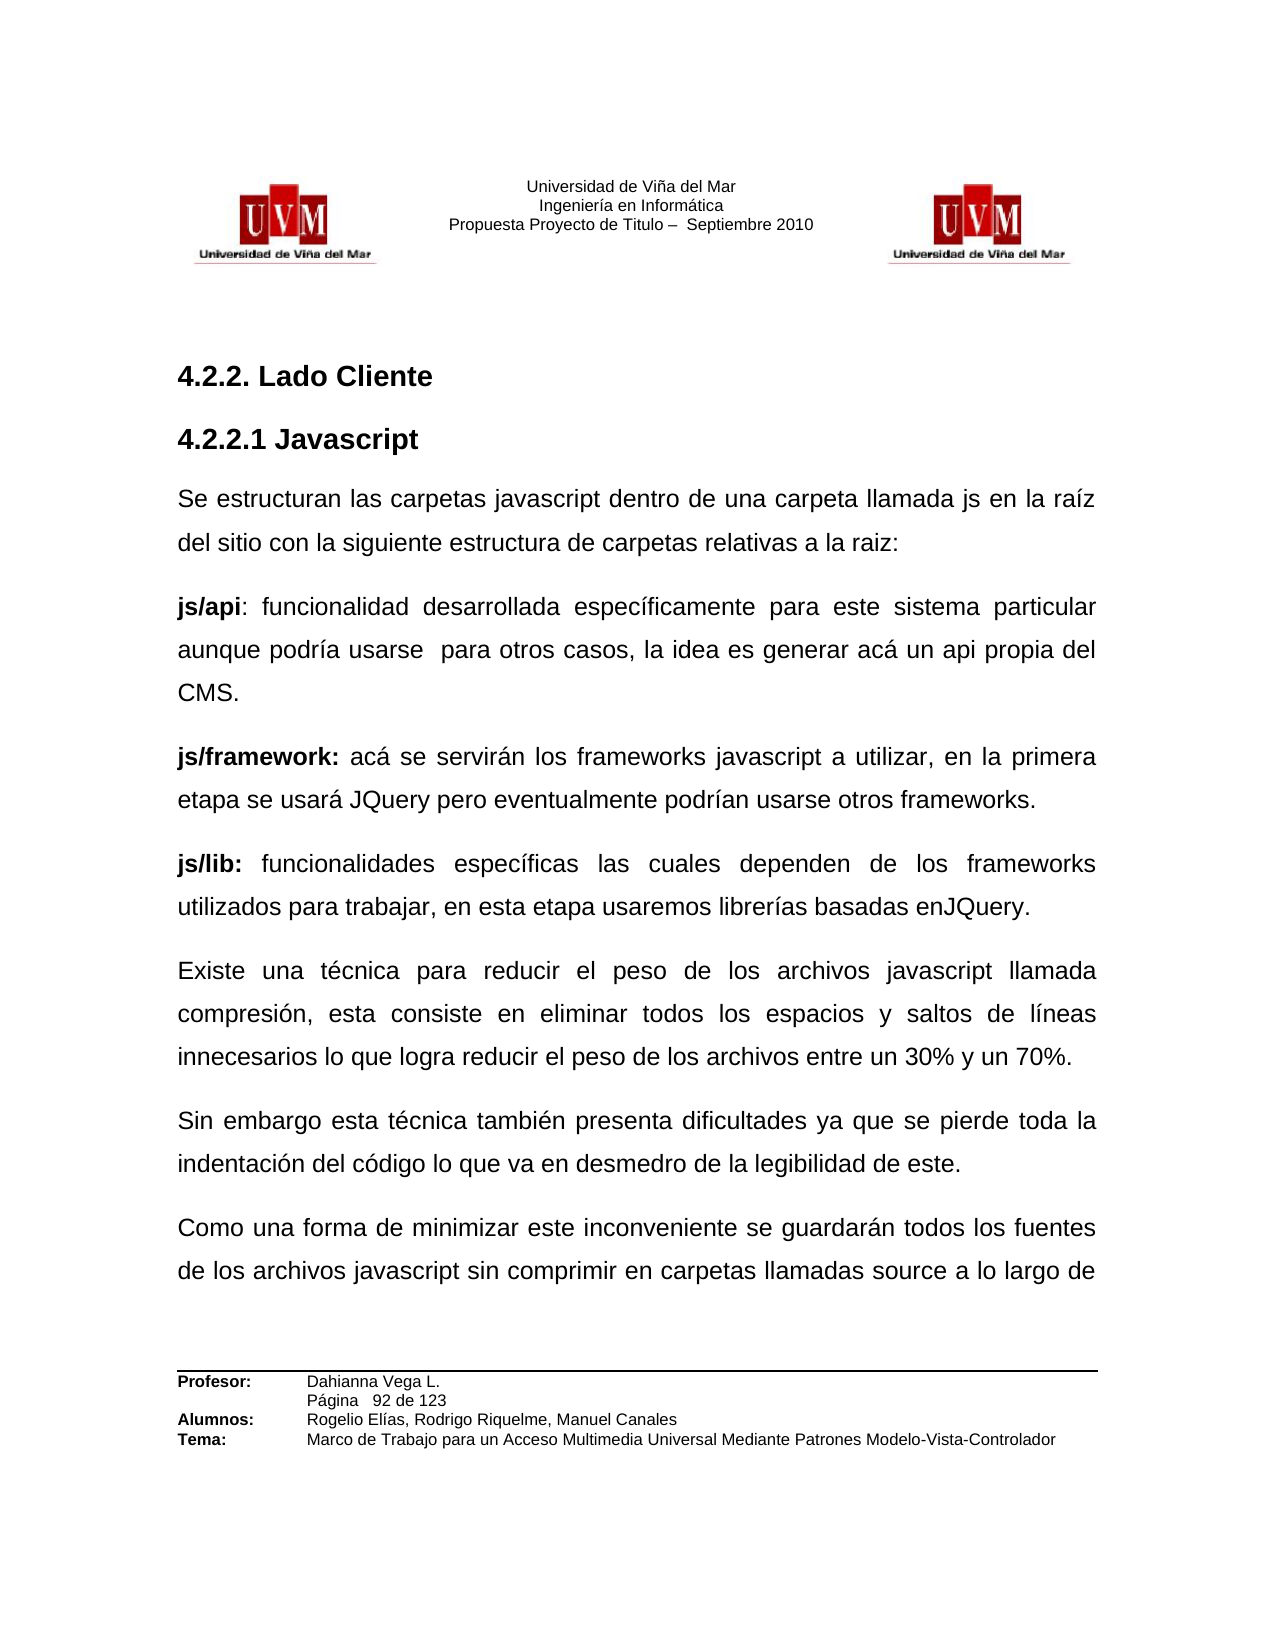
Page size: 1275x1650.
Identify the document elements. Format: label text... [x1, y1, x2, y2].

text Existe una técnica para reducir el peso de los archivos javascript llamada compresión, esta consiste en eliminar todos los espacios y saltos de líneas innecesarios lo que logra reducir el peso de los archivos entre un 30% y un 70%. [177, 956, 1098, 1071]
subtitle 4.2.2. Lado Cliente [177, 359, 1098, 392]
text js/lib: funcionalidades específicas las cuales dependen de los frameworks utilizados para trabajar, en esta etapa usaremos librerías basadas enJQuery. [177, 849, 1098, 921]
text js/framework: acá se servirán los frameworks javascript a utilizar, en la primera etapa se usará JQuery pero eventualmente podrían usarse otros frameworks. [177, 742, 1098, 814]
text Se estructuran las carpetas javascript dentro de una carpeta llamada js en la raíz del sitio con la siguiente estructura de carpetas relativas a la raiz: [177, 484, 1098, 556]
picture [177, 176, 390, 267]
picture [871, 176, 1084, 267]
text js/api: funcionalidad desarrollada específicamente para este sistema particular aunque podría usarse para otros casos, la idea es generar acá un api propia del CMS. [177, 592, 1098, 707]
subtitle 4.2.2.1 Javascript [177, 422, 1098, 455]
text Sin embargo esta técnica también presenta dificultades ya que se pierde toda la indentación del código lo que va en desmedro de la legibilidad de este. [177, 1106, 1098, 1178]
